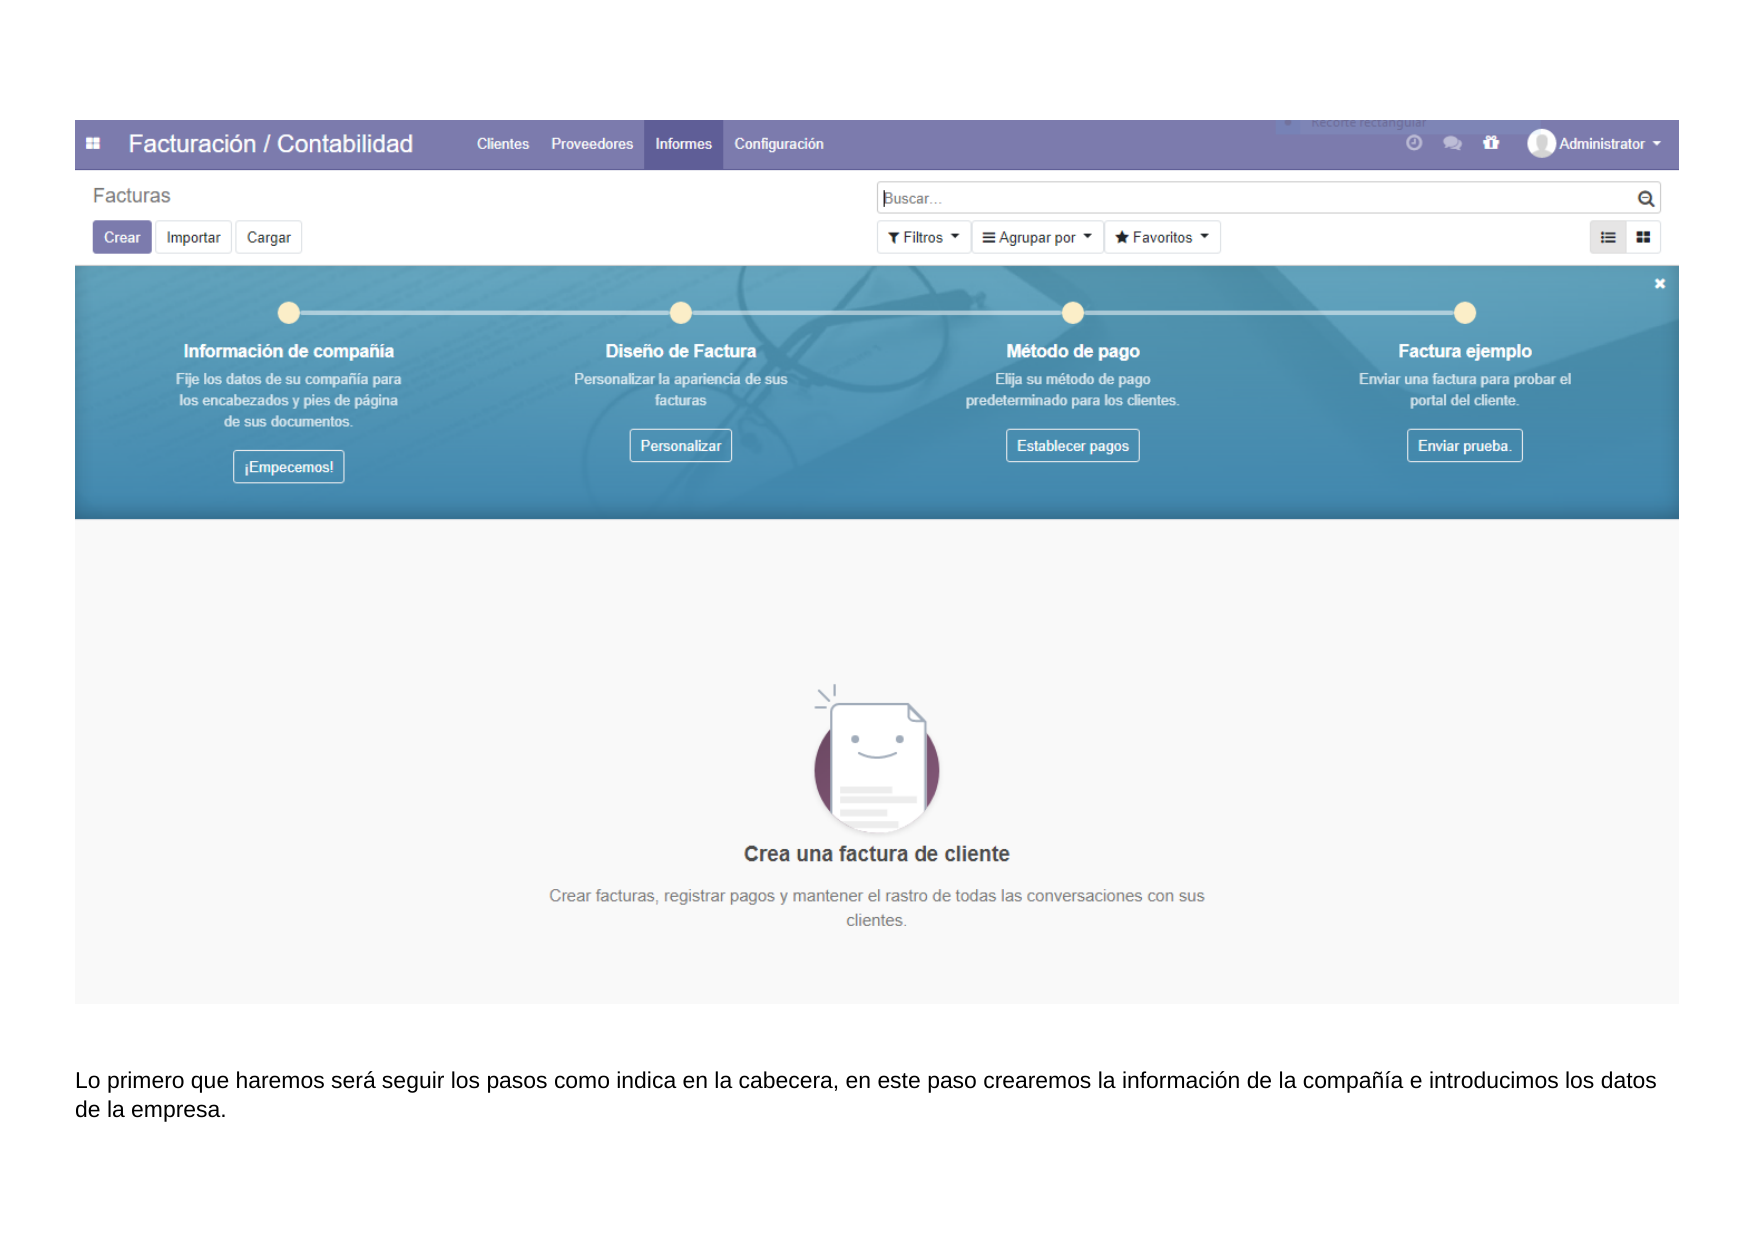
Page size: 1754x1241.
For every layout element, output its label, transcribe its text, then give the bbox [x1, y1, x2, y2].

text Lo primero que haremos será seguir los pasos como indica en la cabecera, en este paso crearemos la información de la compañía e introducimos los datos de la empresa. [75, 1067, 1679, 1122]
picture [75, 120, 1679, 1004]
